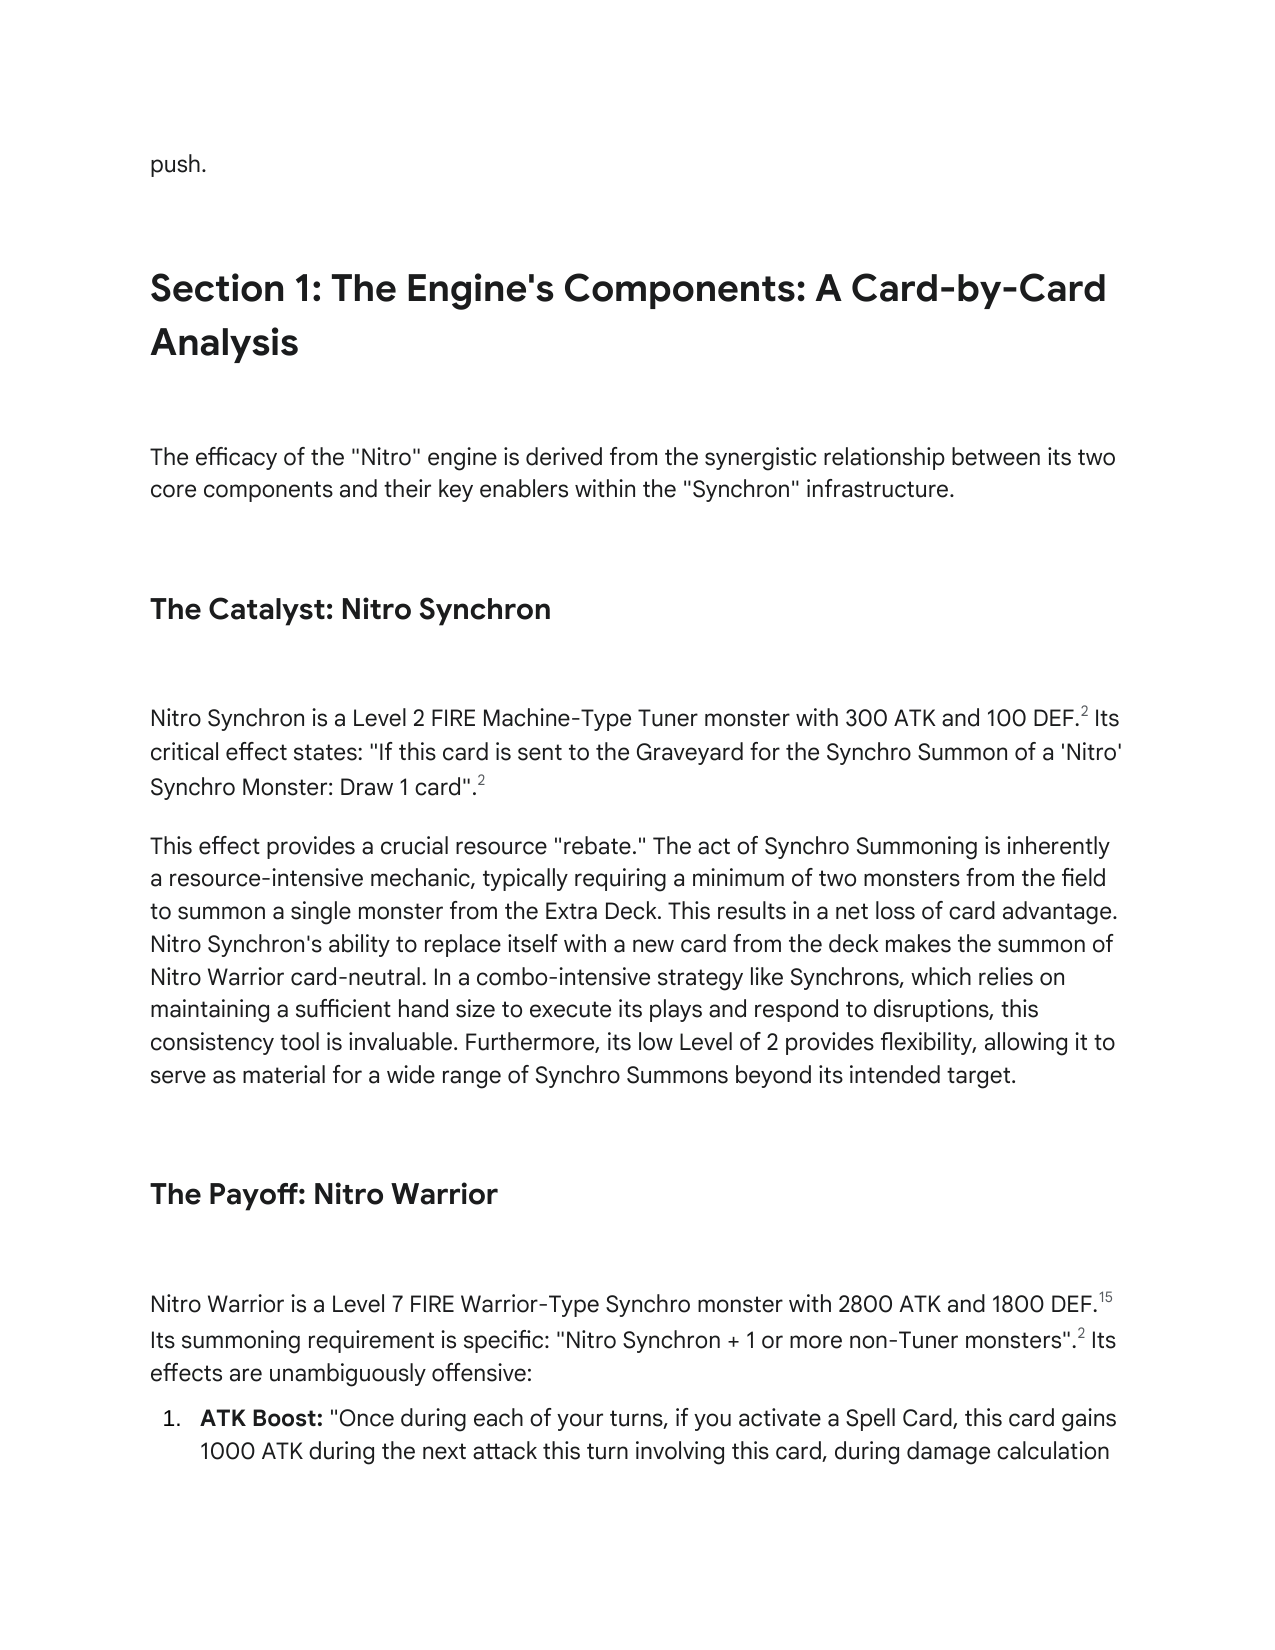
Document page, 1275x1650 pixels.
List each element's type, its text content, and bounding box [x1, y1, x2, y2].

text This effect provides a crucial resource "rebate." The act of Synchro Summoning is inherently a resource-intensive mechanic, typically requiring a minimum of two monsters from the field to summon a single monster from the Extra Deck. This results in a net loss of card advantage. Nitro Synchron's ability to replace itself with a new card from the deck makes the summon of Nitro Warrior card-neutral. In a combo-intensive strategy like Synchrons, which relies on maintaining a sufficient hand size to execute its plays and respond to disruptions, this consistency tool is invaluable. Furthermore, its low Level of 2 provides flexibility, allowing it to serve as material for a wide range of Synchro Summons beyond its intended target. [150, 832, 1125, 1089]
text Nitro Synchron is a Level 2 FIRE Machine-Type Tuner monster with 300 ATK and 100 DEF.2 Its critical effect states: "If this card is sent to the Graveyard for the Synchro Summon of a 'Nitro' Synchro Monster: Draw 1 card".2 [150, 703, 1125, 802]
text The efficacy of the "Nitro" engine is derived from the synergistic relationship between its two core components and their key enablers within the "Synchron" infrastructure. [150, 443, 1125, 504]
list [162, 1404, 1125, 1466]
subtitle The Catalyst: Nitro Synchron [150, 591, 1125, 627]
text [150, 150, 1125, 179]
subtitle Section 1: The Engine's Components: A Card-by-Card Analysis [150, 265, 1125, 366]
text Nitro Warrior is a Level 7 FIRE Warrior-Type Synchro monster with 2800 ATK and 1800 DEF.15 Its summoning requirement is specific: "Nitro Synchron + 1 or more non-Tuner monsters".2 Its effects are unambiguously offensive: [150, 1288, 1125, 1388]
subtitle The Payoff: Nitro Warrior [150, 1176, 1125, 1213]
